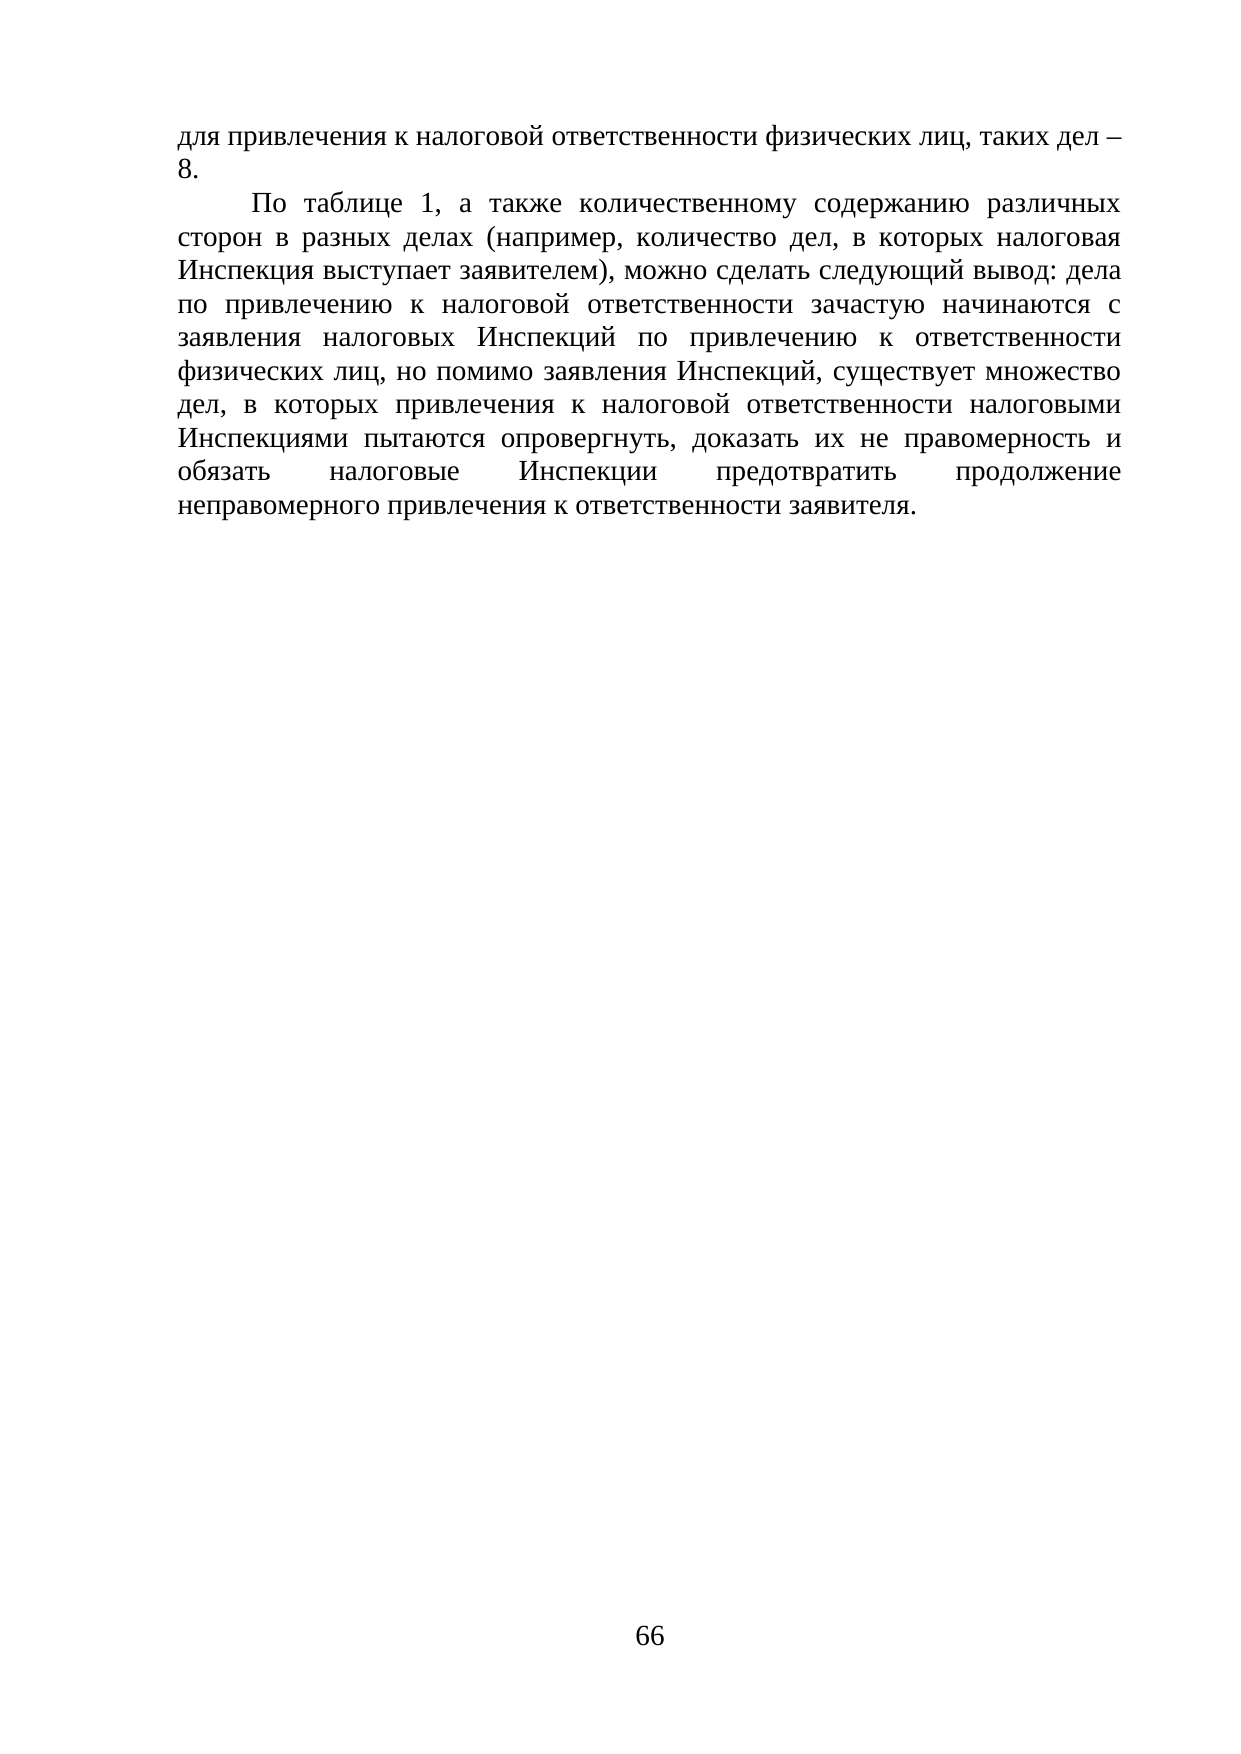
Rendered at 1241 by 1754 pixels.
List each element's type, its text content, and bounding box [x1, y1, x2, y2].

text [177, 118, 1122, 185]
text По таблице 1, а также количественному содержанию различных сторон в разных делах (например, количество дел, в которых налоговая Инспекция выступает заявителем), можно сделать следующий вывод: дела по привлечению к налоговой ответственности зачастую начинаются с заявления налоговых Инспекций по привлечению к ответственности физических лиц, но помимо заявления Инспекций, существует множество дел, в которых привлечения к налоговой ответственности налоговыми Инспекциями пытаются опровергнуть, доказать их не правомерность и обязать налоговые Инспекции предотвратить продолжение неправомерного привлечения к ответственности заявителя. [177, 185, 1122, 521]
